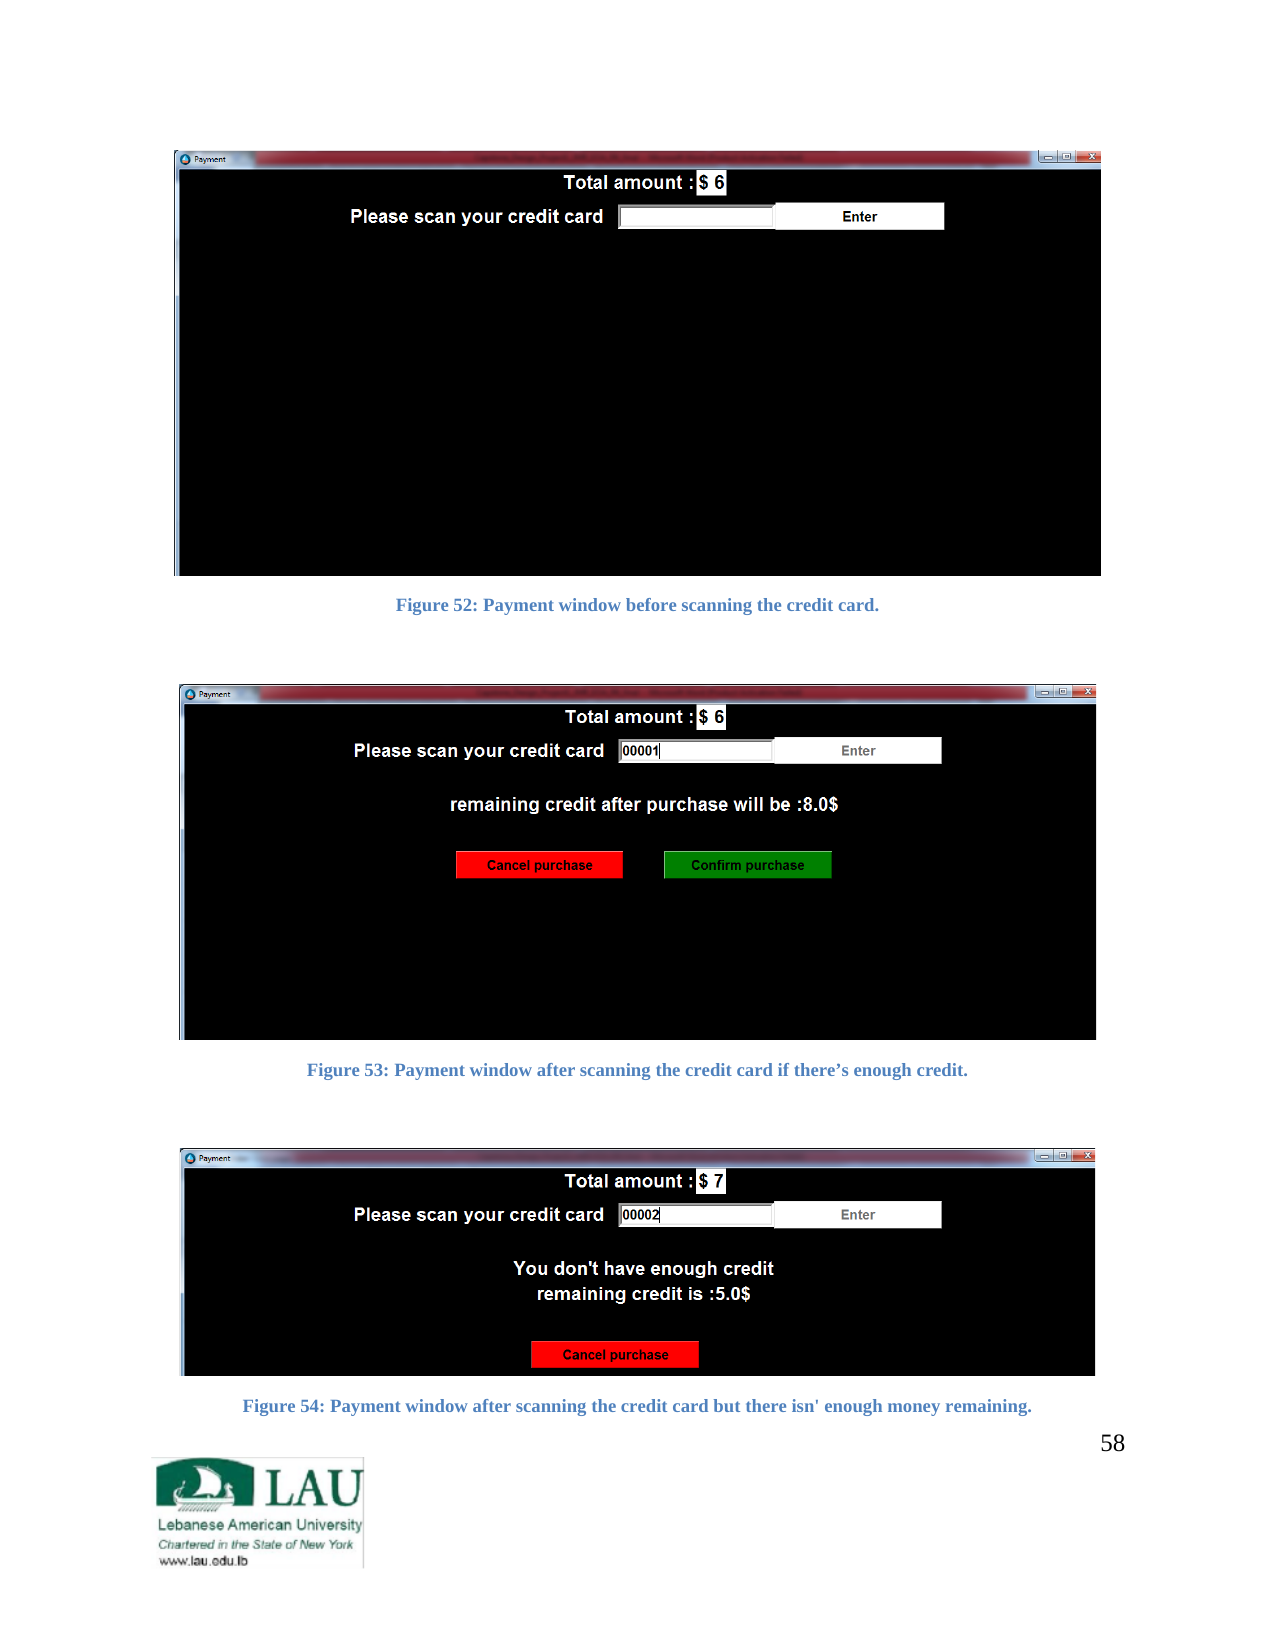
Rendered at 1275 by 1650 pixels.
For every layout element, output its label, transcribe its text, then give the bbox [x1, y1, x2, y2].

picture [179, 684, 1097, 1040]
picture [179, 1148, 1096, 1376]
picture [174, 150, 1101, 576]
text Figure 54: Payment window after scanning the credit card but there isn' enough money remaining. [150, 1395, 1125, 1417]
picture [150, 1457, 372, 1575]
text Figure 53: Payment window after scanning the credit card if there’s enough credit. [150, 1058, 1125, 1080]
text Figure 52: Payment window before scanning the credit card. [150, 594, 1125, 616]
